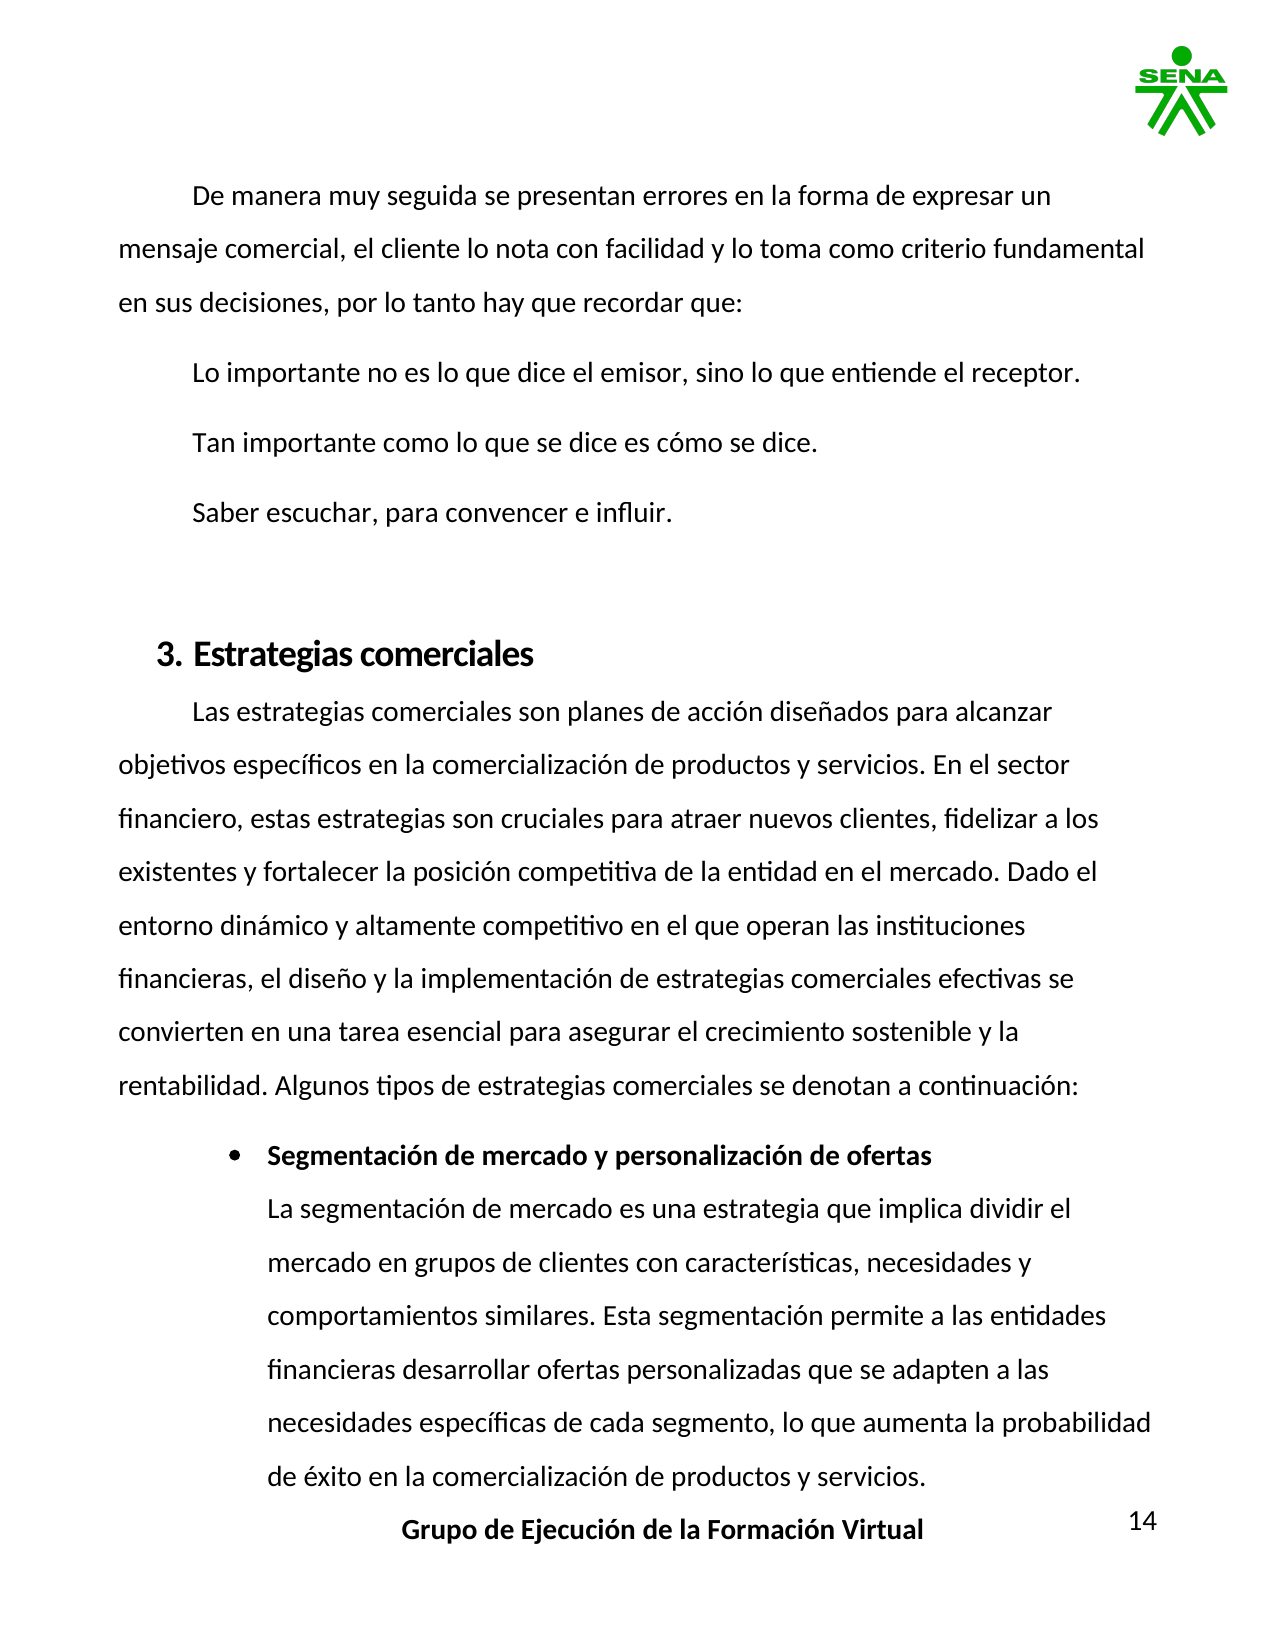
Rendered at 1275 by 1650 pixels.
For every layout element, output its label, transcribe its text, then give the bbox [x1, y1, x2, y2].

text Tan importante como lo que se dice es cómo se dice. [118, 424, 1157, 460]
picture [1135, 46, 1228, 136]
text De manera muy seguida se presentan errores en la forma de expresar un mensaje comercial, el cliente lo nota con facilidad y lo toma como criterio fundamental en sus decisiones, por lo tanto hay que recordar que: [118, 177, 1157, 320]
text Saber escuchar, para convencer e influir. [118, 494, 1157, 530]
list La segmentación de mercado es una estrategia que implica dividir el mercado en grupos de clientes con características, necesidades y comportamientos similares. Esta segmentación permite a las entidades financieras desarrollar ofertas personalizadas que se adapten a las necesidades específicas de cada segmento, lo que aumenta la probabilidad de éxito en la comercialización de productos y servicios. [267, 1191, 1157, 1493]
subtitle Estrategias comerciales [156, 630, 1157, 676]
list Segmentación de mercado y personalización de ofertas [229, 1137, 1157, 1173]
text Lo importante no es lo que dice el emisor, sino lo que entiende el receptor. [118, 354, 1157, 390]
text Las estrategias comerciales son planes de acción diseñados para alcanzar objetivos específicos en la comercialización de productos y servicios. En el sector financiero, estas estrategias son cruciales para atraer nuevos clientes, fidelizar a los existentes y fortalecer la posición competitiva de la entidad en el mercado. Dado el entorno dinámico y altamente competitivo en el que operan las instituciones financieras, el diseño y la implementación de estrategias comerciales efectivas se convierten en una tarea esencial para asegurar el crecimiento sostenible y la rentabilidad. Algunos tipos de estrategias comerciales se denotan a continuación: [118, 693, 1157, 1103]
